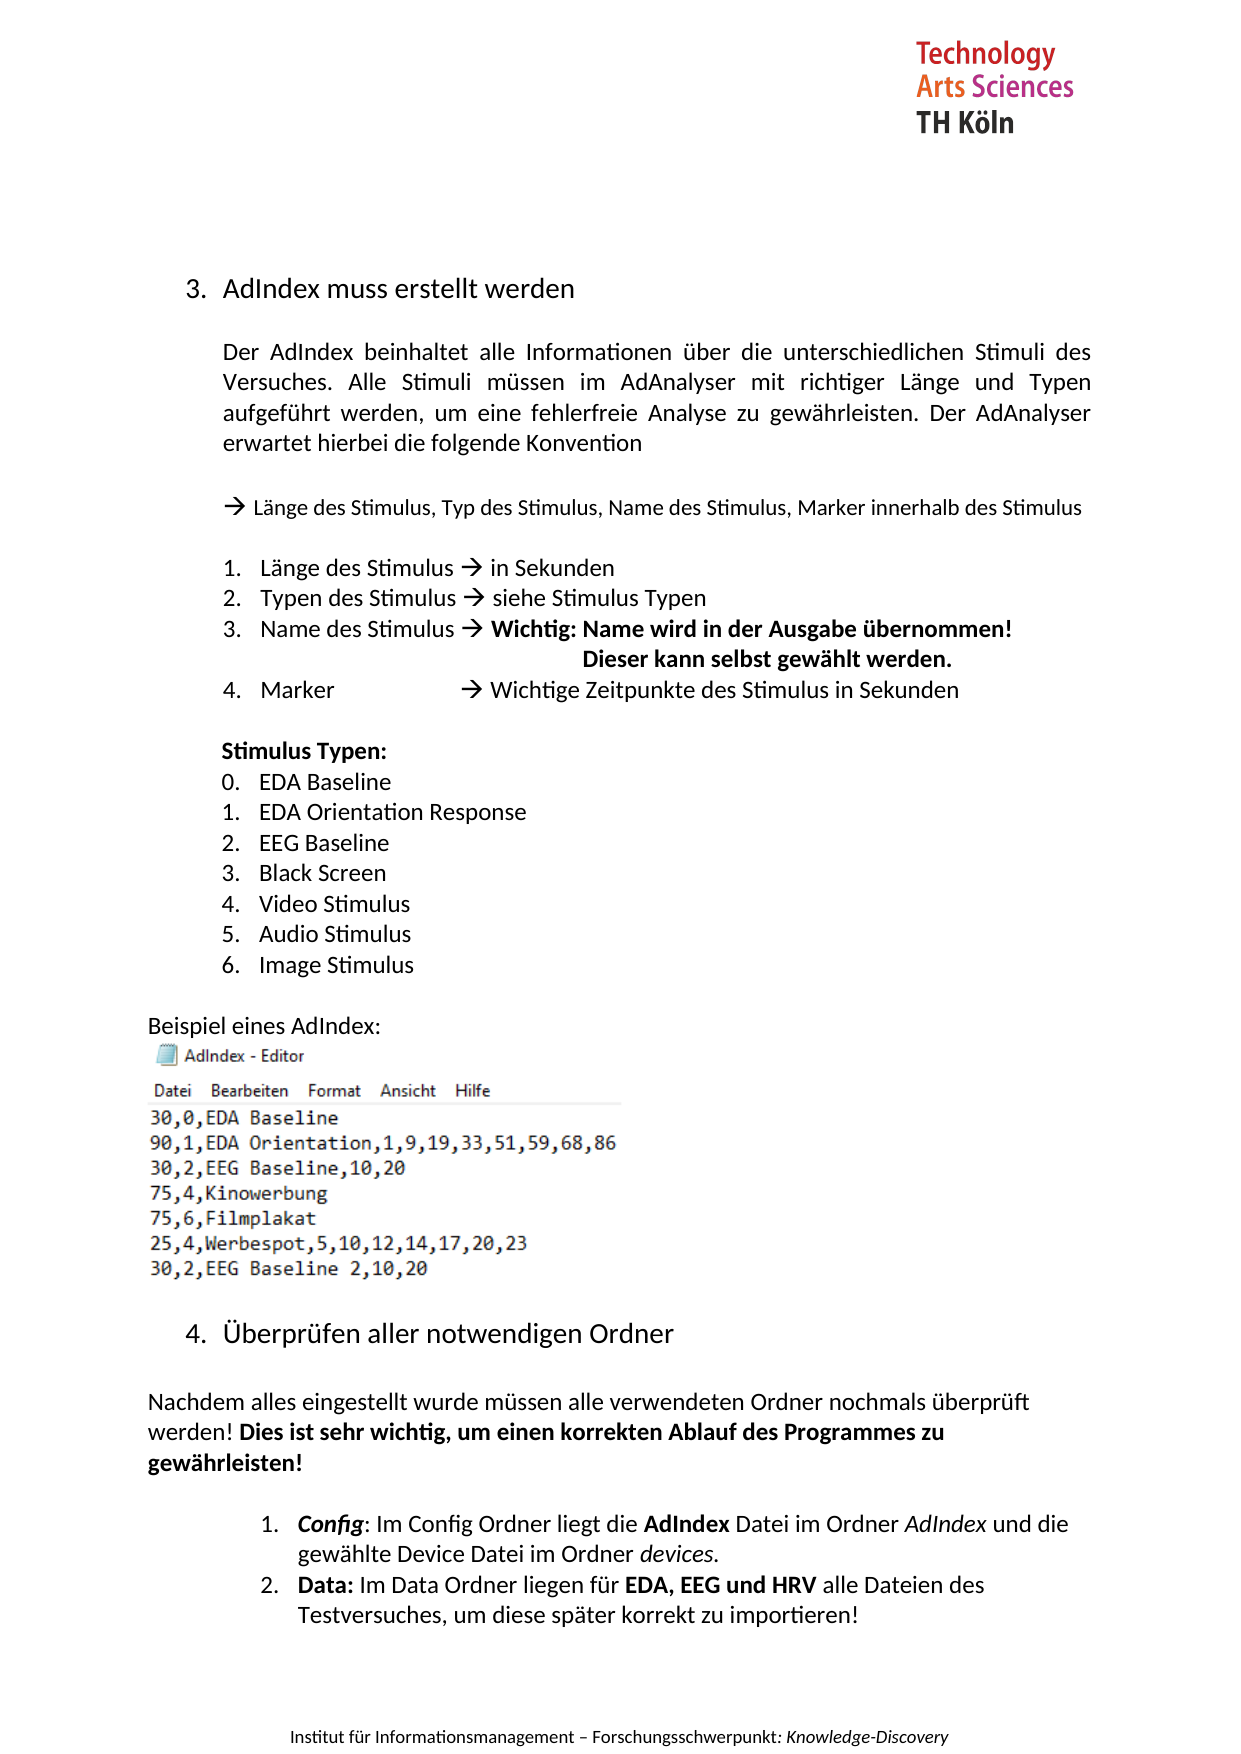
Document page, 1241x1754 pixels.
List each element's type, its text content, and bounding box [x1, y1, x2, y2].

list Länge des Stimulus in Sekunden [223, 552, 1093, 583]
list Video Stimulus [221, 888, 1093, 918]
list Config: Im Config Ordner liegt die AdIndex Datei im Ordner AdIndex und die gewählte Device Datei im Ordner devices. [260, 1508, 1093, 1569]
list EDA Baseline [221, 766, 1093, 796]
list EEG Baseline [221, 827, 1093, 857]
list Name des Stimulus Wichtig: Name wird in der Ausgabe übernommen! Dieser kann selbst gewählt werden. [223, 613, 1093, 674]
list Der AdIndex beinhaltet alle Informationen über die unterschiedlichen Stimuli des Versuches. Alle Stimuli müssen im AdAnalyser mit richtiger Länge und Typen aufgeführt werden, um eine fehlerfreie Analyse zu gewährleisten. Der AdAnalyser erwartet hierbei die folgende Konvention [223, 336, 1093, 458]
list AdIndex muss erstellt werden [185, 270, 1093, 305]
text Stimulus Typen: [148, 735, 1093, 766]
list Typen des Stimulus siehe Stimulus Typen [223, 583, 1093, 613]
list Data: Im Data Ordner liegen für EDA, EEG und HRV alle Dateien des Testversuches, um diese später korrekt zu importieren! [260, 1569, 1093, 1630]
list Image Stimulus [221, 949, 1093, 979]
list Überprüfen aller notwendigen Ordner [185, 1315, 1093, 1350]
text Nachdem alles eingestellt wurde müssen alle verwendeten Ordner nochmals überprüft werden! Dies ist sehr wichtig, um einen korrekten Ablauf des Programmes zu gewährleisten! [148, 1386, 1093, 1477]
list EDA Orientation Response [221, 796, 1093, 827]
picture [916, 35, 1087, 144]
list Audio Stimulus [221, 918, 1093, 949]
list Länge des Stimulus, Typ des Stimulus, Name des Stimulus, Marker innerhalb des Stimulus [223, 493, 1093, 522]
text Beispiel eines AdIndex: [148, 1010, 1093, 1040]
list Black Screen [221, 857, 1093, 888]
list Marker Wichtige Zeitpunkte des Stimulus in Sekunden [223, 674, 1093, 705]
picture [147, 1040, 622, 1285]
